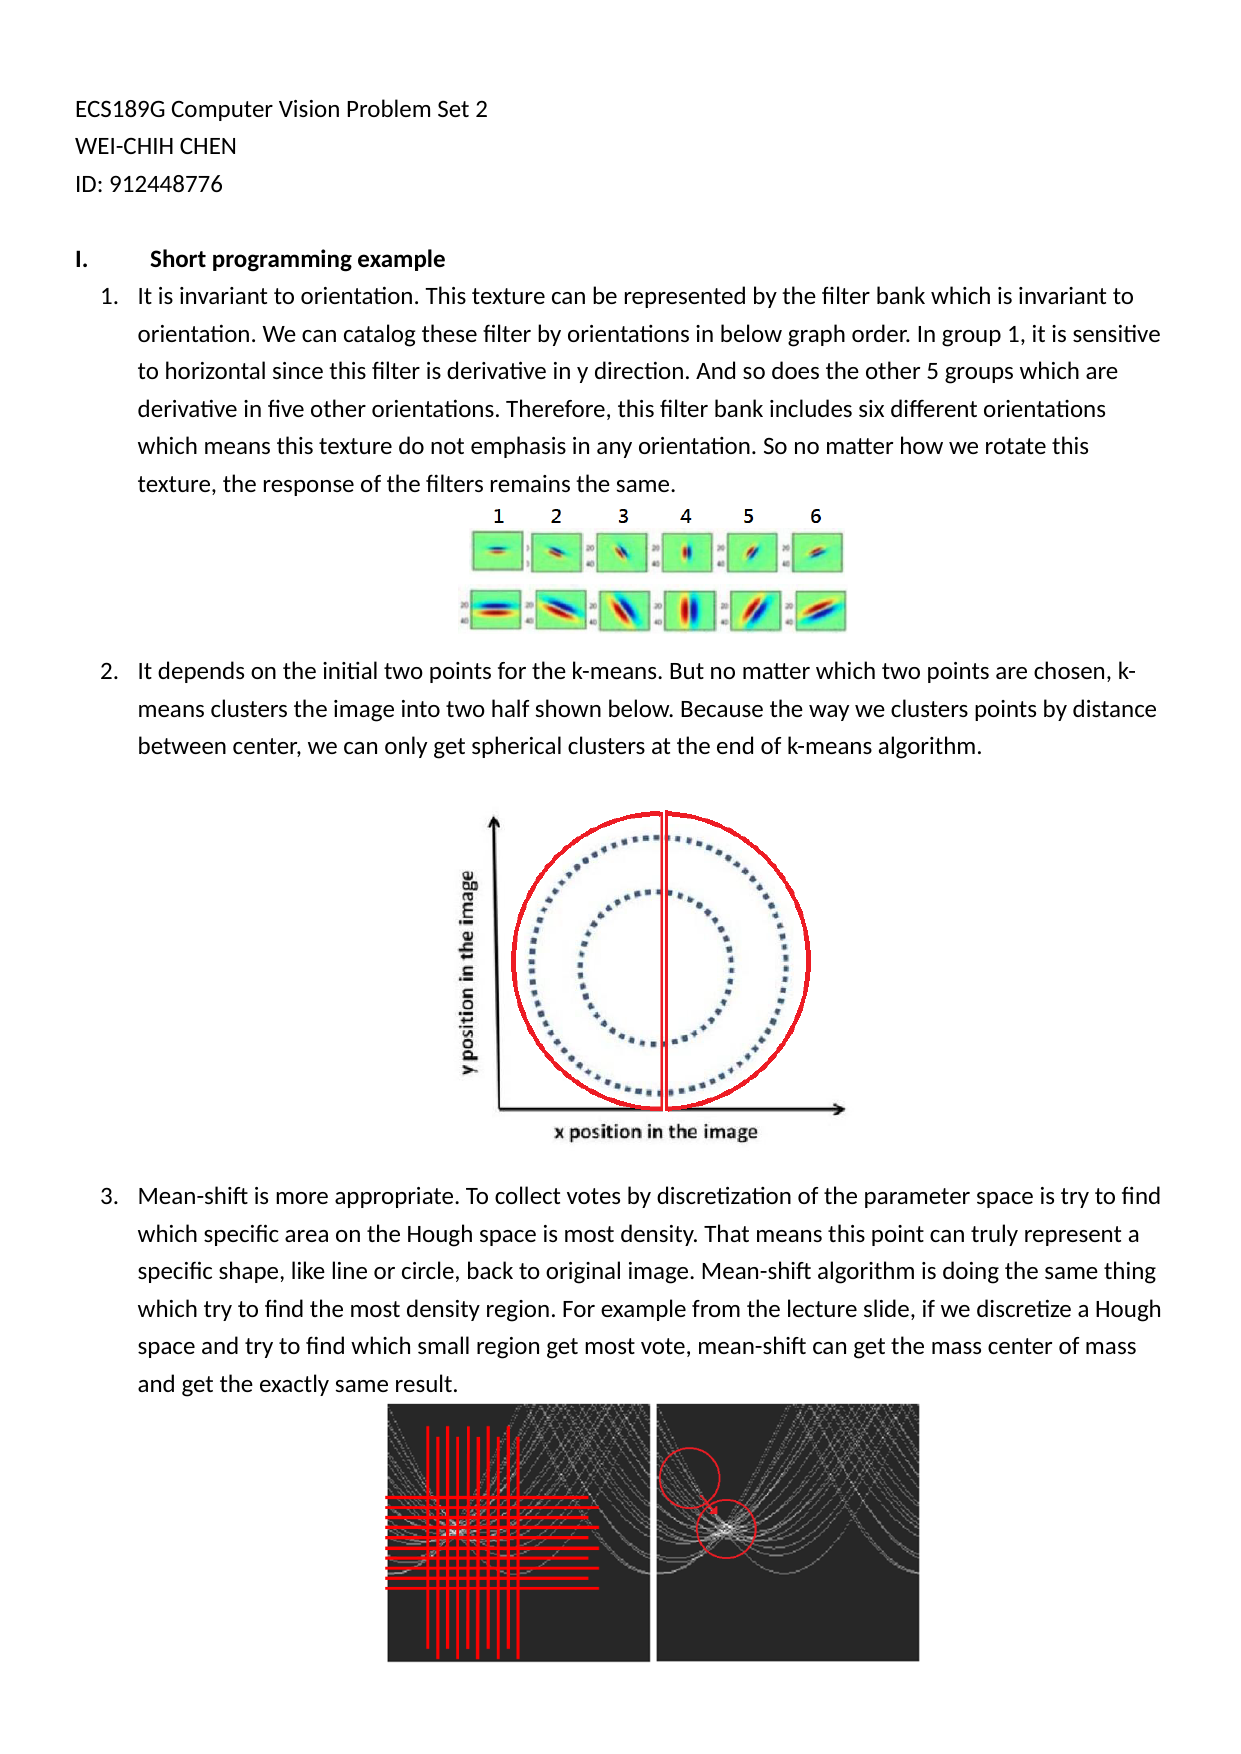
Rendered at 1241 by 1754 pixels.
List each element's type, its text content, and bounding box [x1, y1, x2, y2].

picture [381, 1402, 922, 1664]
text ECS189G Computer Vision Problem Set 2 [75, 89, 1165, 127]
list It depends on the initial two points for the k-means. But no matter which two points are chosen, k-means clusters the image into two half shown below. Because the way we clusters points by distance between center, we can only get spherical clusters at the end of k-means algorithm. [100, 652, 1165, 764]
text WEI-CHIH CHEN [75, 127, 1165, 164]
list Mean-shift is more appropriate. To collect votes by discretization of the parameter space is try to find which specific area on the Hough space is most density. That means this point can truly represent a specific shape, like line or circle, back to original image. Mean-shift algorithm is doing the same thing which try to find the most density region. For example from the lecture slide, if we discretize a Hough space and try to find which small region get most vote, mean-shift can get the mass center of mass and get the exactly same result. [100, 1177, 1165, 1402]
picture [446, 802, 857, 1151]
list Short programming example [75, 239, 1165, 277]
picture [455, 502, 848, 634]
text ID: 912448776 [75, 164, 1165, 202]
list It is invariant to orientation. This texture can be represented by the filter bank which is invariant to orientation. We can catalog these filter by orientations in below graph order. In group 1, it is sensitive to horizontal since this filter is derivative in y direction. And so does the other 5 groups which are derivative in five other orientations. Therefore, this filter bank includes six different orientations which means this texture do not emphasis in any orientation. So no matter how we rotate this texture, the response of the filters remains the same. [100, 277, 1165, 502]
